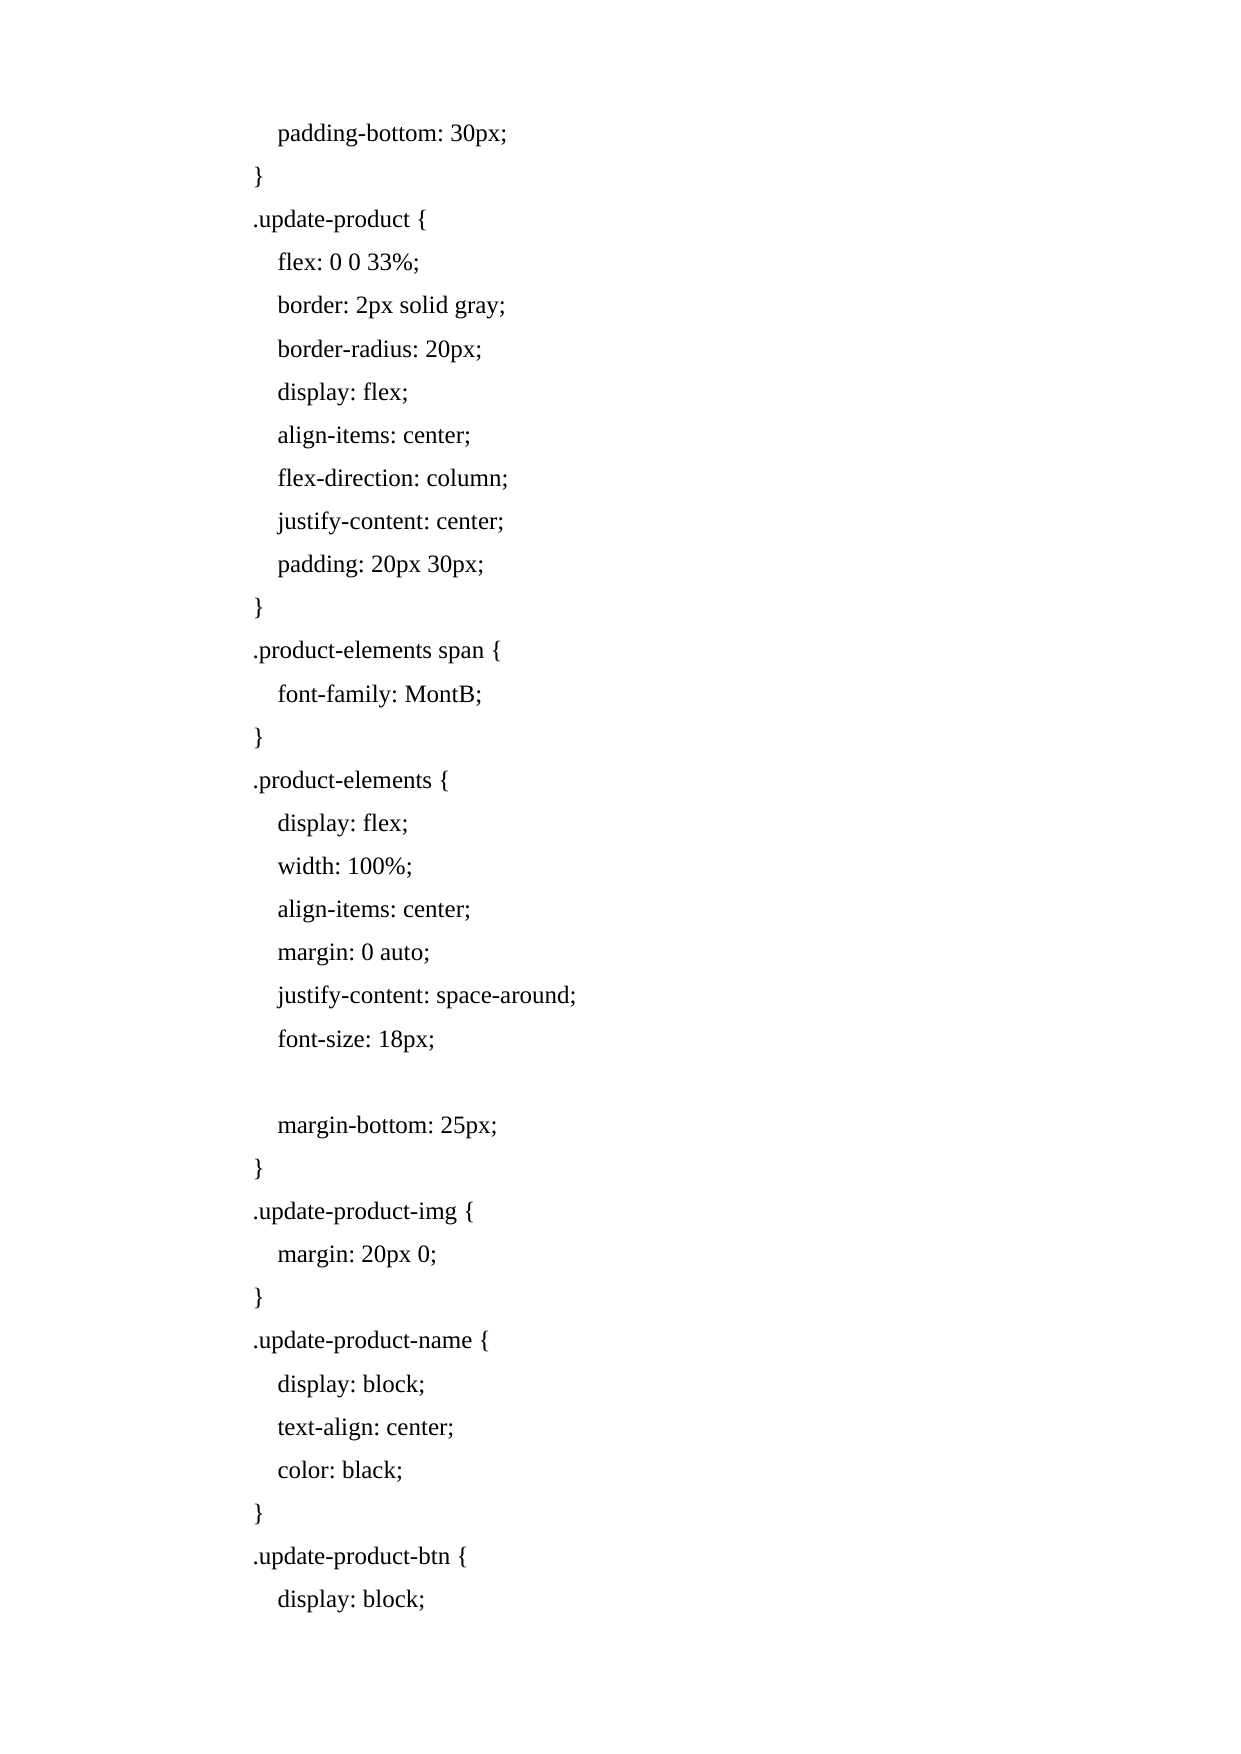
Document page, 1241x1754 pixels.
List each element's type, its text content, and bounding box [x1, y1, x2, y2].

list .update-product-img { [252, 1196, 1152, 1225]
list } [252, 592, 1152, 621]
list color: black; [252, 1455, 1152, 1484]
list } [252, 1498, 1152, 1527]
list font-family: MontB; [252, 679, 1152, 707]
list padding: 20px 30px; [252, 549, 1152, 578]
list display: flex; [252, 377, 1152, 406]
list flex: 0 0 33%; [252, 247, 1152, 276]
list } [252, 1153, 1152, 1182]
list border-radius: 20px; [252, 334, 1152, 362]
list } [252, 161, 1152, 190]
list flex-direction: column; [252, 463, 1152, 492]
list .product-elements span { [252, 636, 1152, 664]
list justify-content: center; [252, 506, 1152, 535]
list .update-product-btn { [252, 1541, 1152, 1570]
list padding-bottom: 30px; [252, 118, 1152, 147]
list text-align: center; [252, 1412, 1152, 1441]
list width: 100%; [252, 851, 1152, 880]
list border: 2px solid gray; [252, 291, 1152, 319]
list display: block; [252, 1584, 1152, 1613]
list margin-bottom: 25px; [252, 1110, 1152, 1139]
list justify-content: space-around; [252, 981, 1152, 1009]
list display: flex; [252, 808, 1152, 837]
list margin: 0 auto; [252, 937, 1152, 966]
list font-size: 18px; [252, 1024, 1152, 1052]
list } [252, 722, 1152, 751]
list .update-product { [252, 204, 1152, 233]
list align-items: center; [252, 420, 1152, 449]
list .update-product-name { [252, 1326, 1152, 1354]
list display: block; [252, 1369, 1152, 1397]
list align-items: center; [252, 894, 1152, 923]
list .product-elements { [252, 765, 1152, 794]
list margin: 20px 0; [252, 1239, 1152, 1268]
list } [252, 1282, 1152, 1311]
